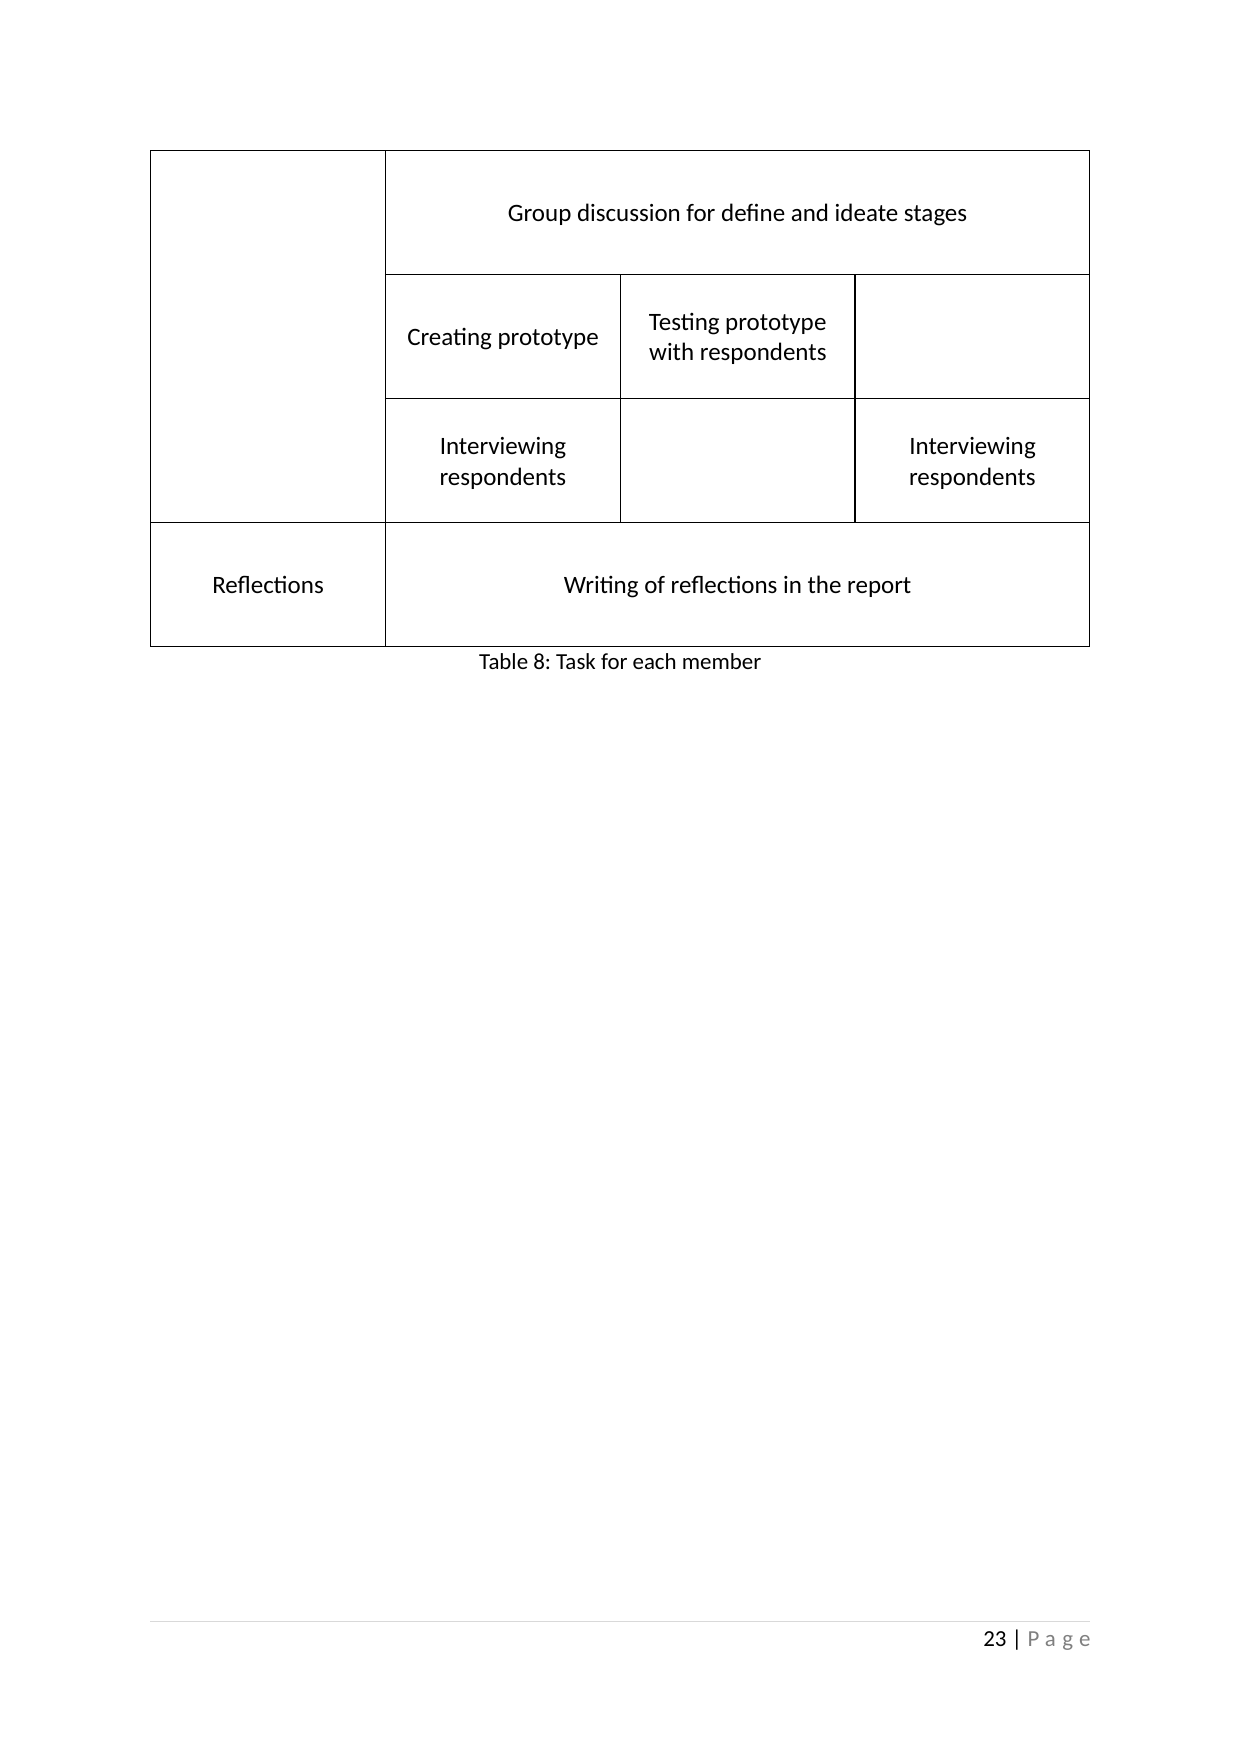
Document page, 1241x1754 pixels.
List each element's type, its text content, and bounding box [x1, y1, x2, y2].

table_cell Interviewing respondents [856, 399, 1089, 522]
table_cell [856, 275, 1089, 398]
table_cell Writing of reflections in the report [386, 523, 1089, 646]
table_cell Creating prototype [386, 275, 620, 398]
table_cell [621, 399, 854, 522]
table_cell Group discussion for define and ideate stages [386, 151, 1089, 274]
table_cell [151, 151, 385, 522]
table_cell Reflections [151, 523, 385, 646]
table_cell Testing prototype with respondents [621, 275, 854, 398]
text Table 8: Task for each member [150, 647, 1090, 675]
table_cell Interviewing respondents [386, 399, 620, 522]
